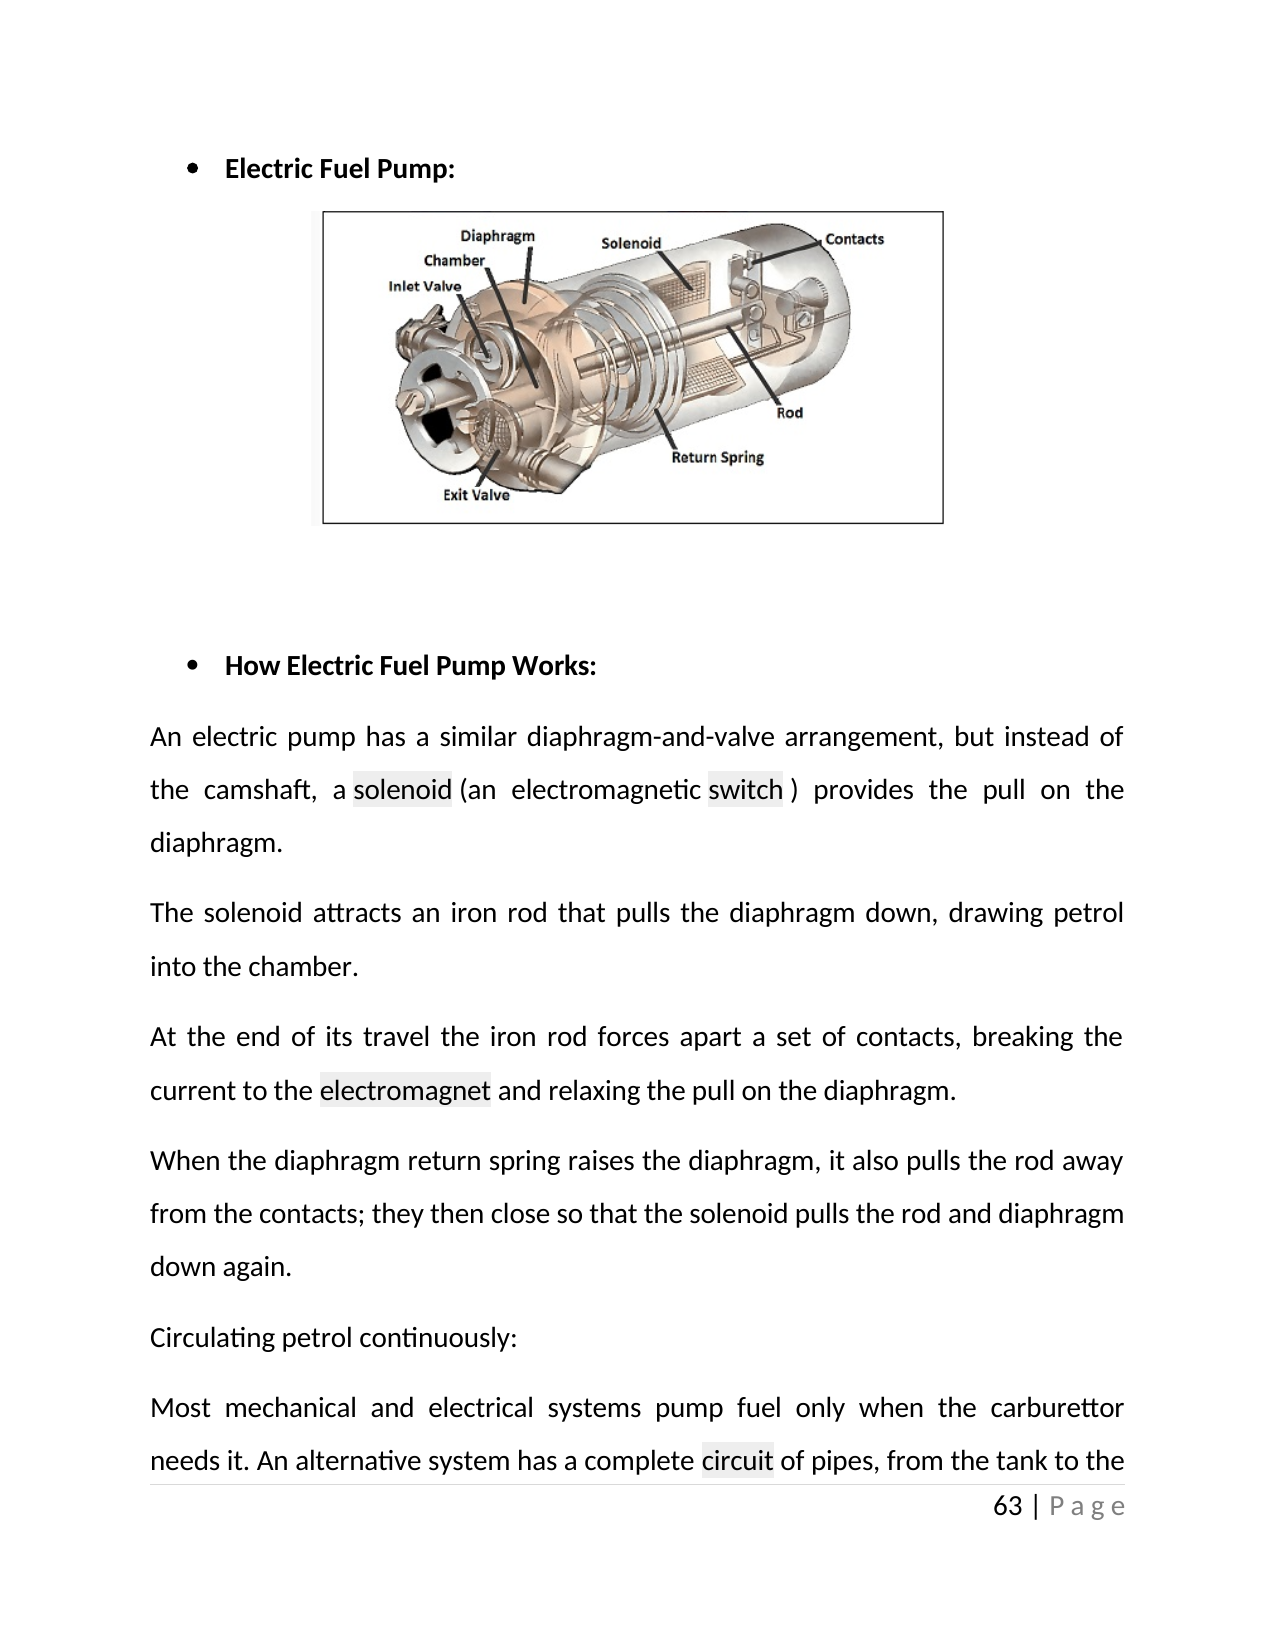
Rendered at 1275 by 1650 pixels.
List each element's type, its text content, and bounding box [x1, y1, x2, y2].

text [150, 1389, 1125, 1478]
text The solenoid attracts an iron rod that pulls the diaphragm down, drawing petrol into the chamber. [150, 894, 1125, 984]
text An electric pump has a similar diaphragm-and-valve arrangement, but instead of the camshaft, a solenoid (an electromagnetic switch ) provides the pull on the diaphragm. [150, 718, 1125, 860]
list How Electric Fuel Pump Works: [187, 647, 1125, 683]
text At the end of its travel the iron rod forces apart a set of contacts, breaking the current to the electromagnet and relaxing the pull on the diaphragm. [150, 1018, 1125, 1107]
text Circulating petrol continuously: [150, 1319, 1125, 1354]
list Electric Fuel Pump: [187, 150, 1125, 186]
picture [311, 211, 952, 526]
text When the diaphragm return spring raises the diaphragm, it also pulls the rod away from the contacts; they then close so that the solenoid pulls the rod and diaphragm down again. [150, 1142, 1125, 1284]
